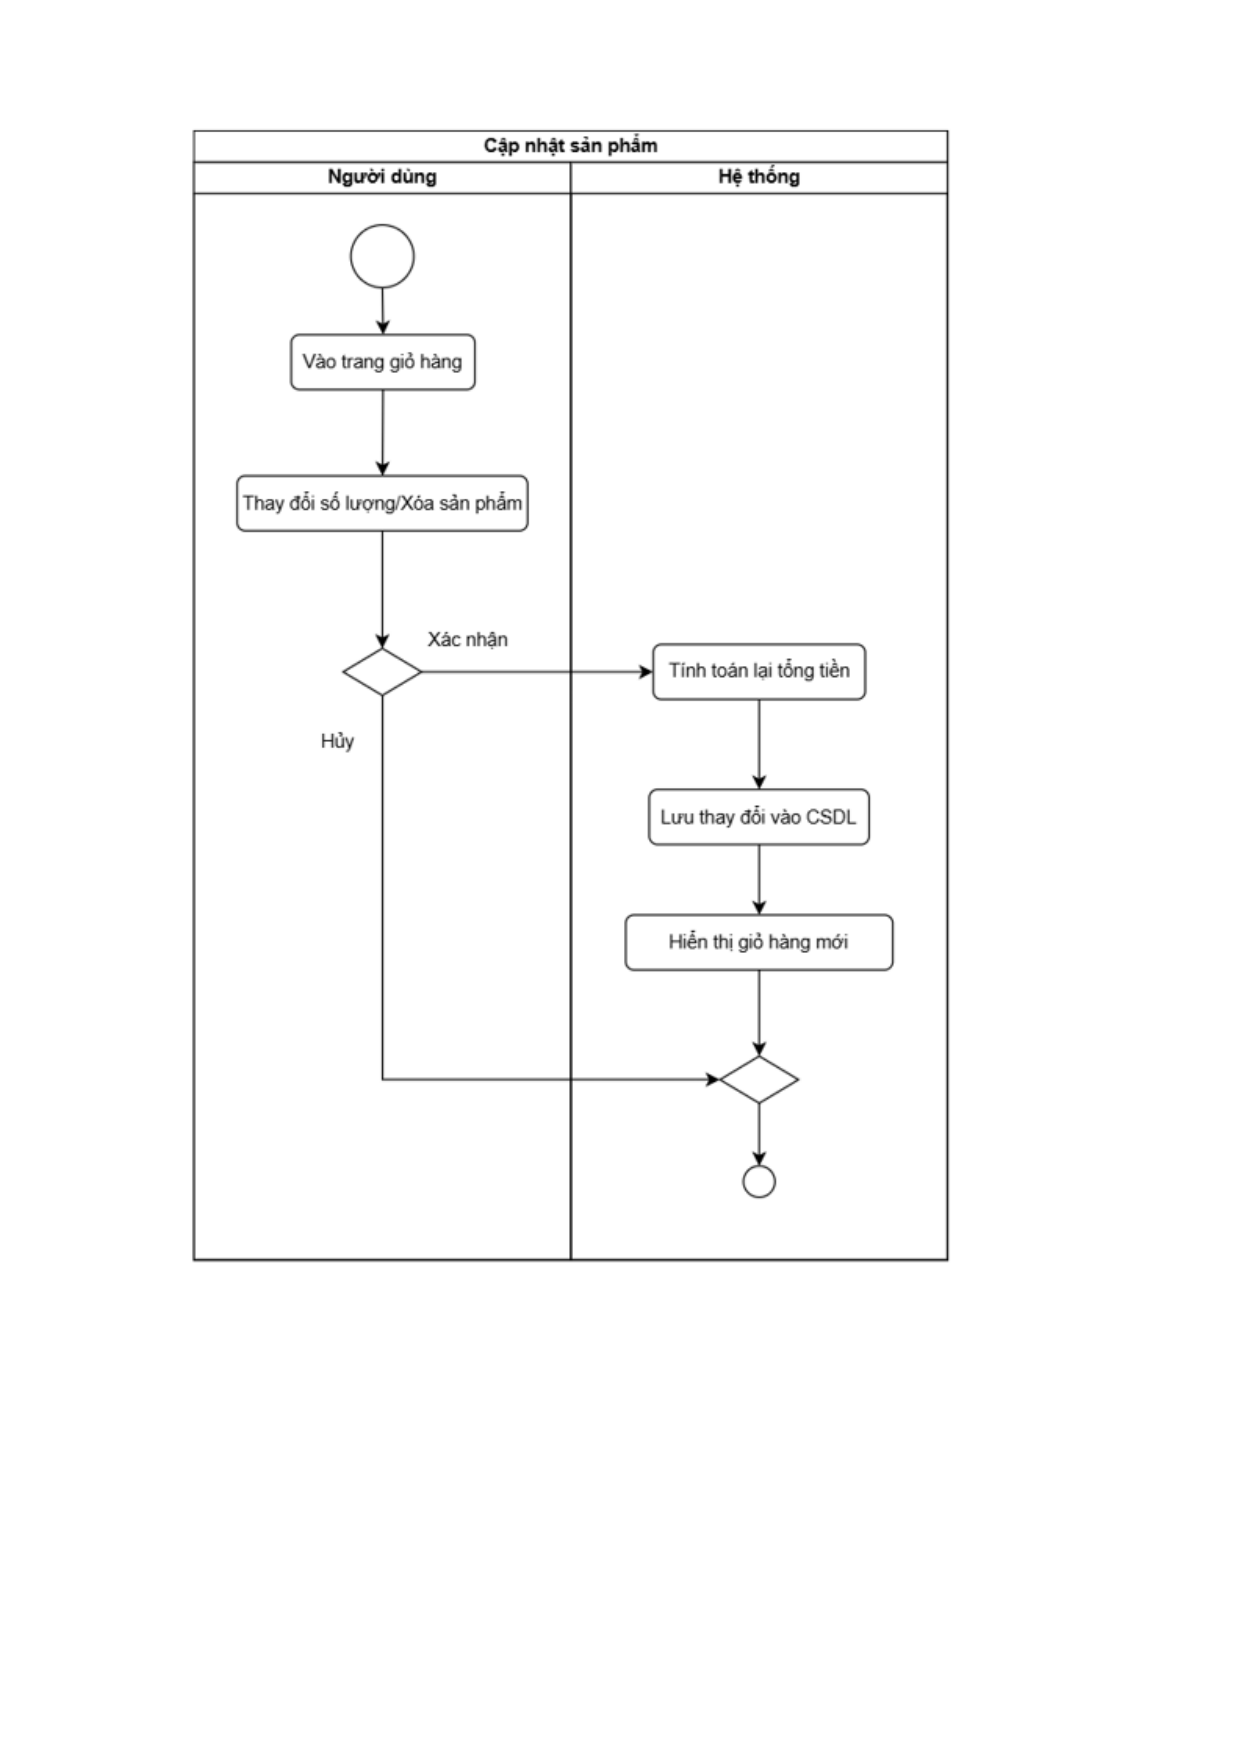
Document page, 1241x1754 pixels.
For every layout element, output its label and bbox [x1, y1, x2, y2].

picture [177, 118, 972, 1278]
